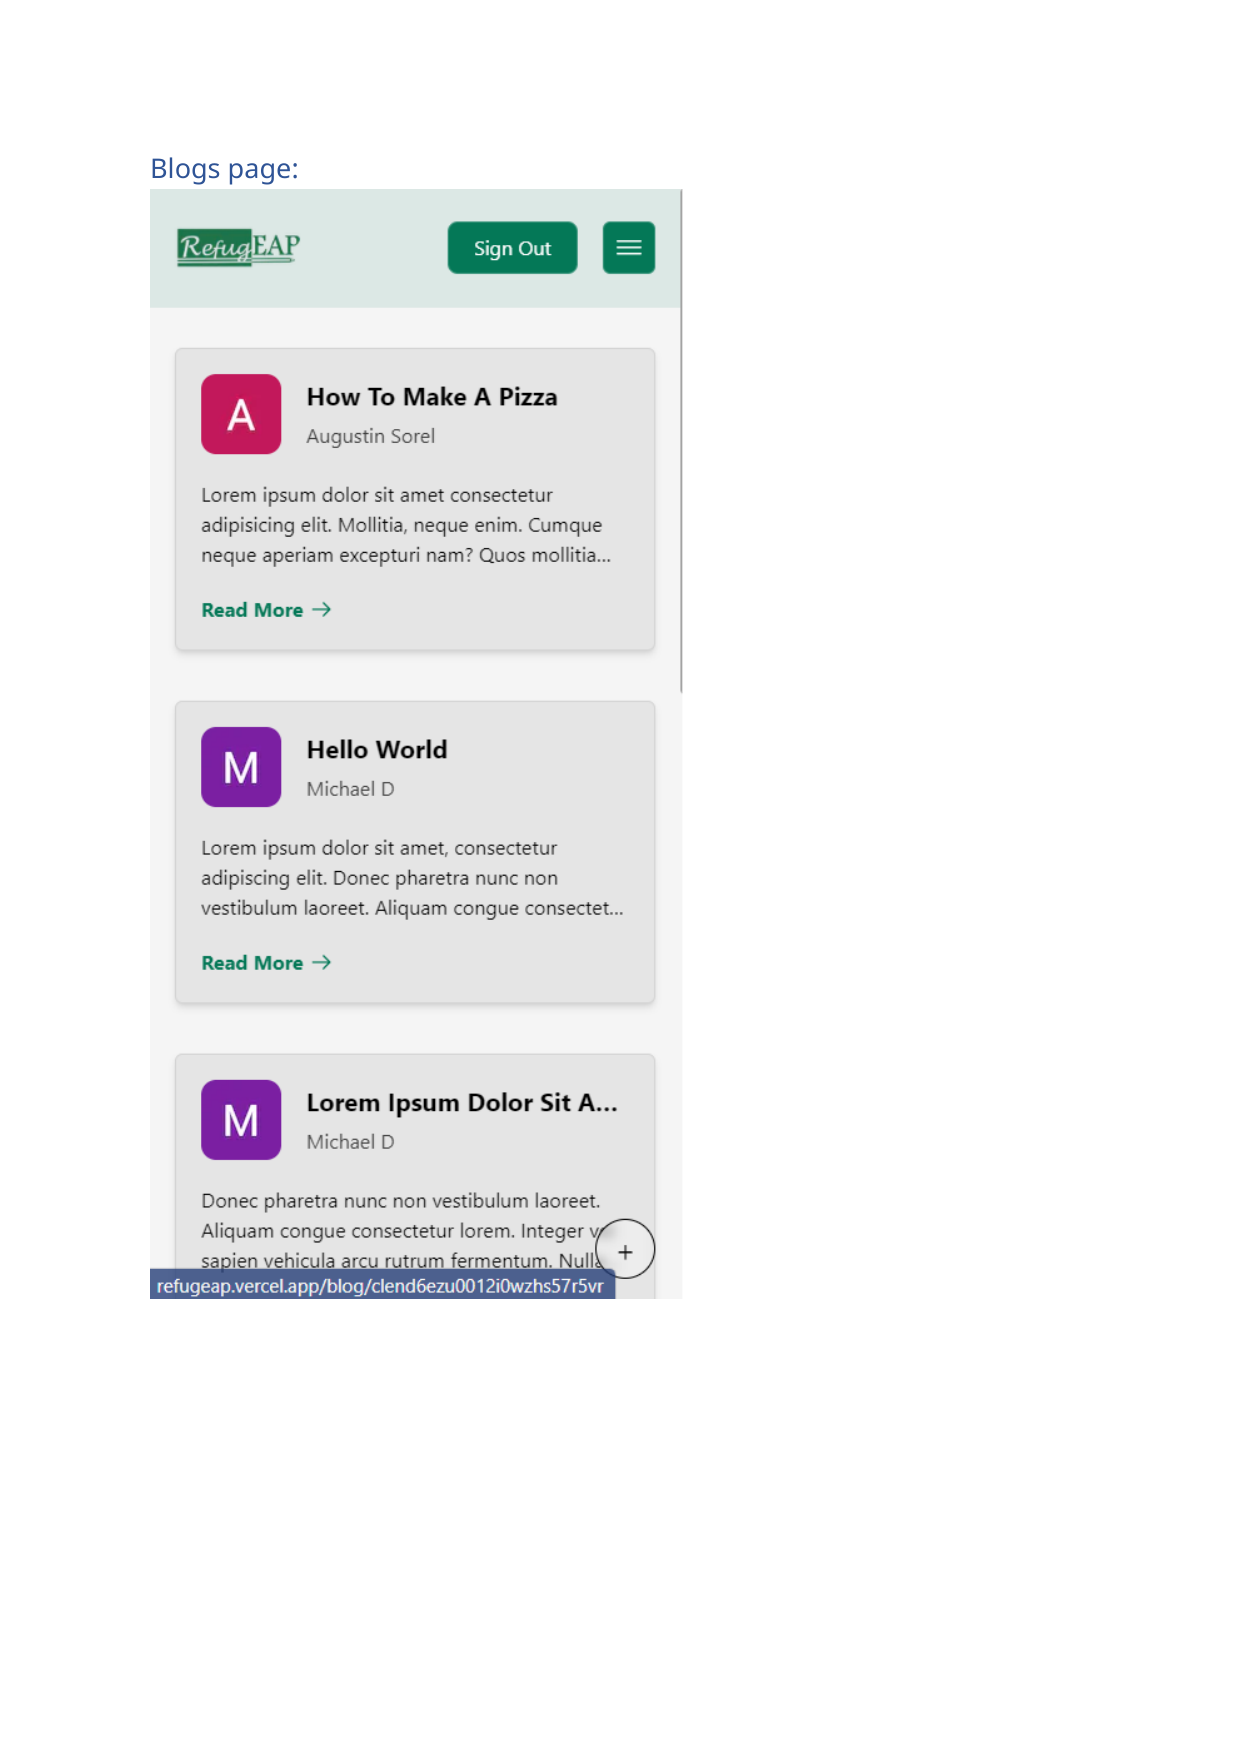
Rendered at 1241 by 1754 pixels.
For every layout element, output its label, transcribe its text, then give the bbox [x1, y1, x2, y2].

picture [150, 189, 683, 1299]
subtitle Blogs page: [150, 150, 1090, 187]
